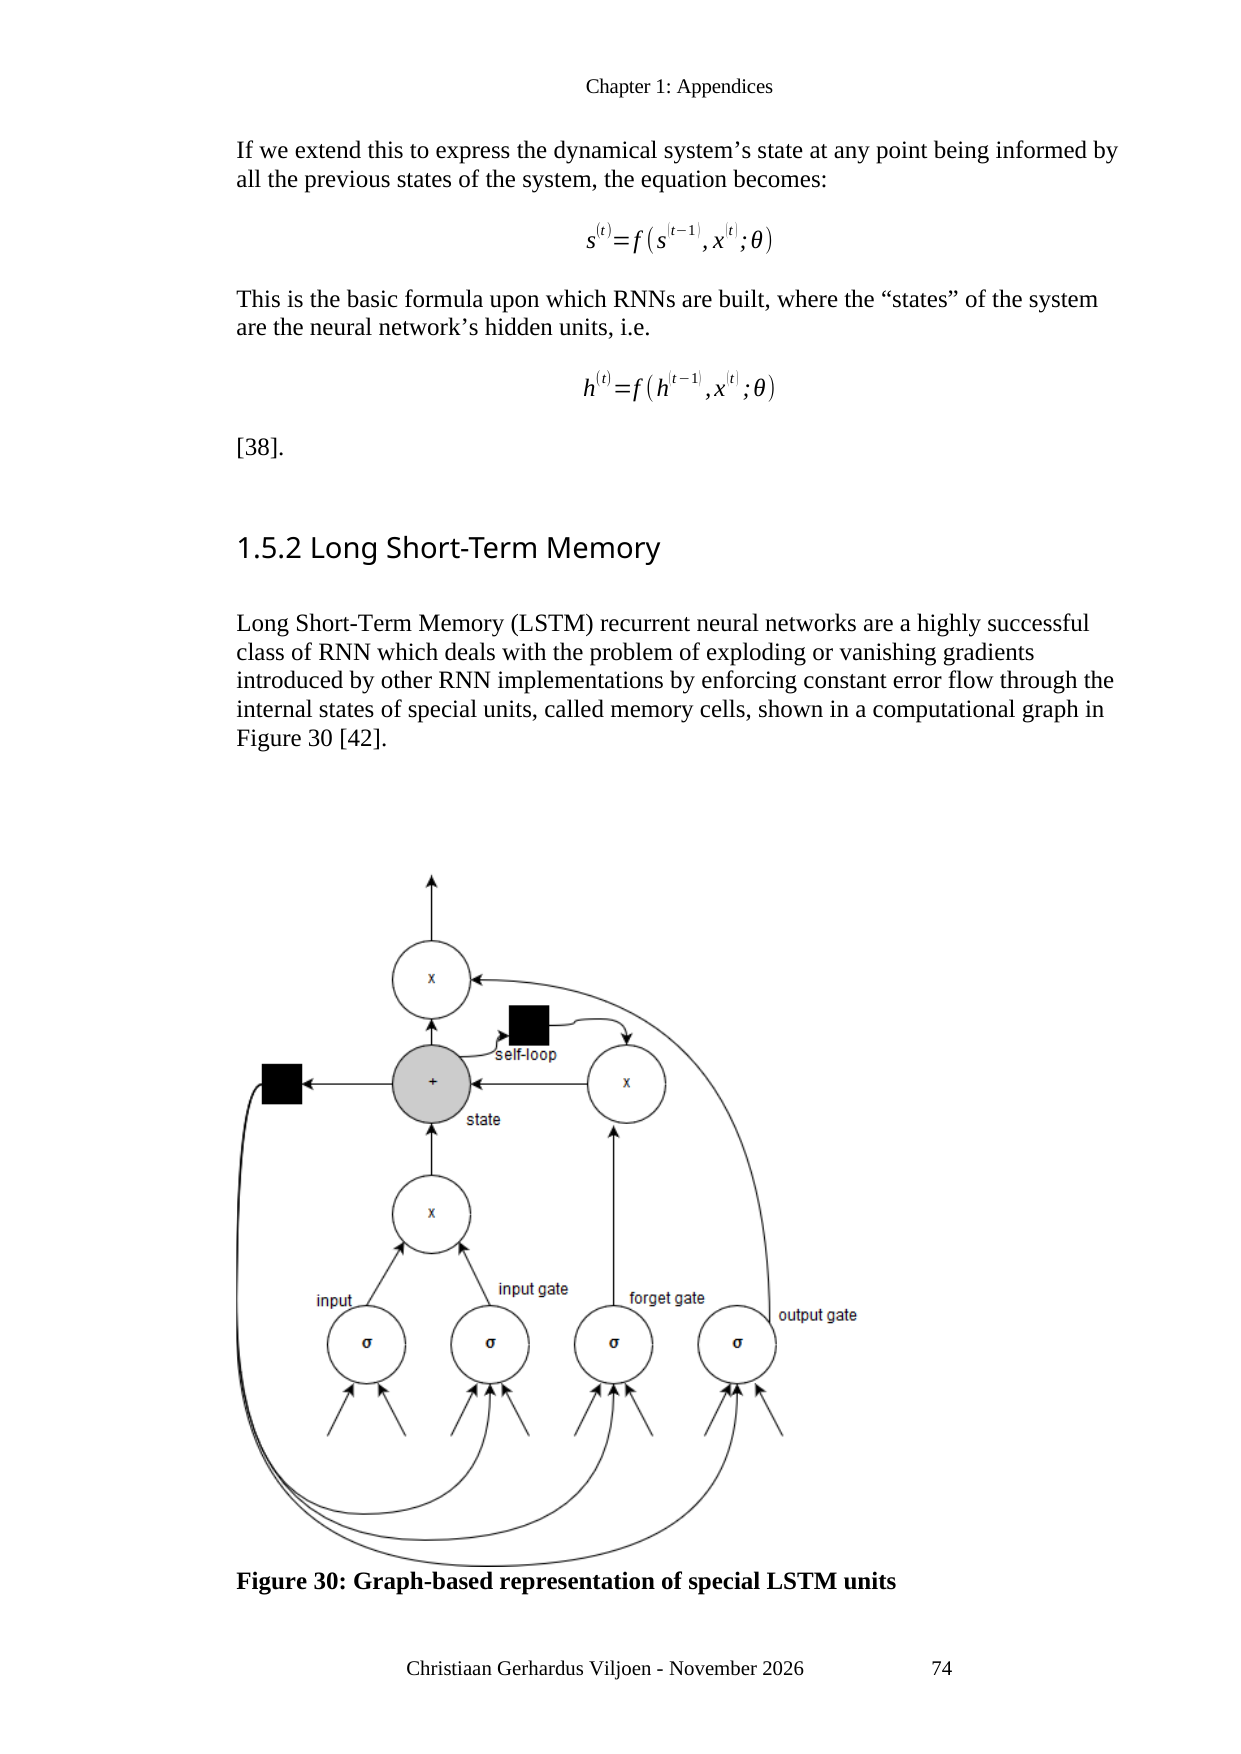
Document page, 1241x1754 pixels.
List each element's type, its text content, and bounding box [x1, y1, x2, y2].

text Long Short-Term Memory (LSTM) recurrent neural networks are a highly successful class of RNN which deals with the problem of exploding or vanishing gradients introduced by other RNN implementations by enforcing constant error flow through the internal states of special units, called memory cells, shown in a computational graph in Figure 22 . [236, 608, 1122, 752]
text This is the basic formula upon which RNNs are built, where the “states” of the system are the neural network’s hidden units, i.e. [236, 284, 1122, 341]
text If we extend this to express the dynamical system’s state at any point being informed by all the previous states of the system, the equation becomes: [236, 135, 1122, 193]
picture [236, 866, 868, 1567]
subtitle Long Short-Term Memory [236, 527, 1122, 567]
text . [236, 432, 1122, 461]
